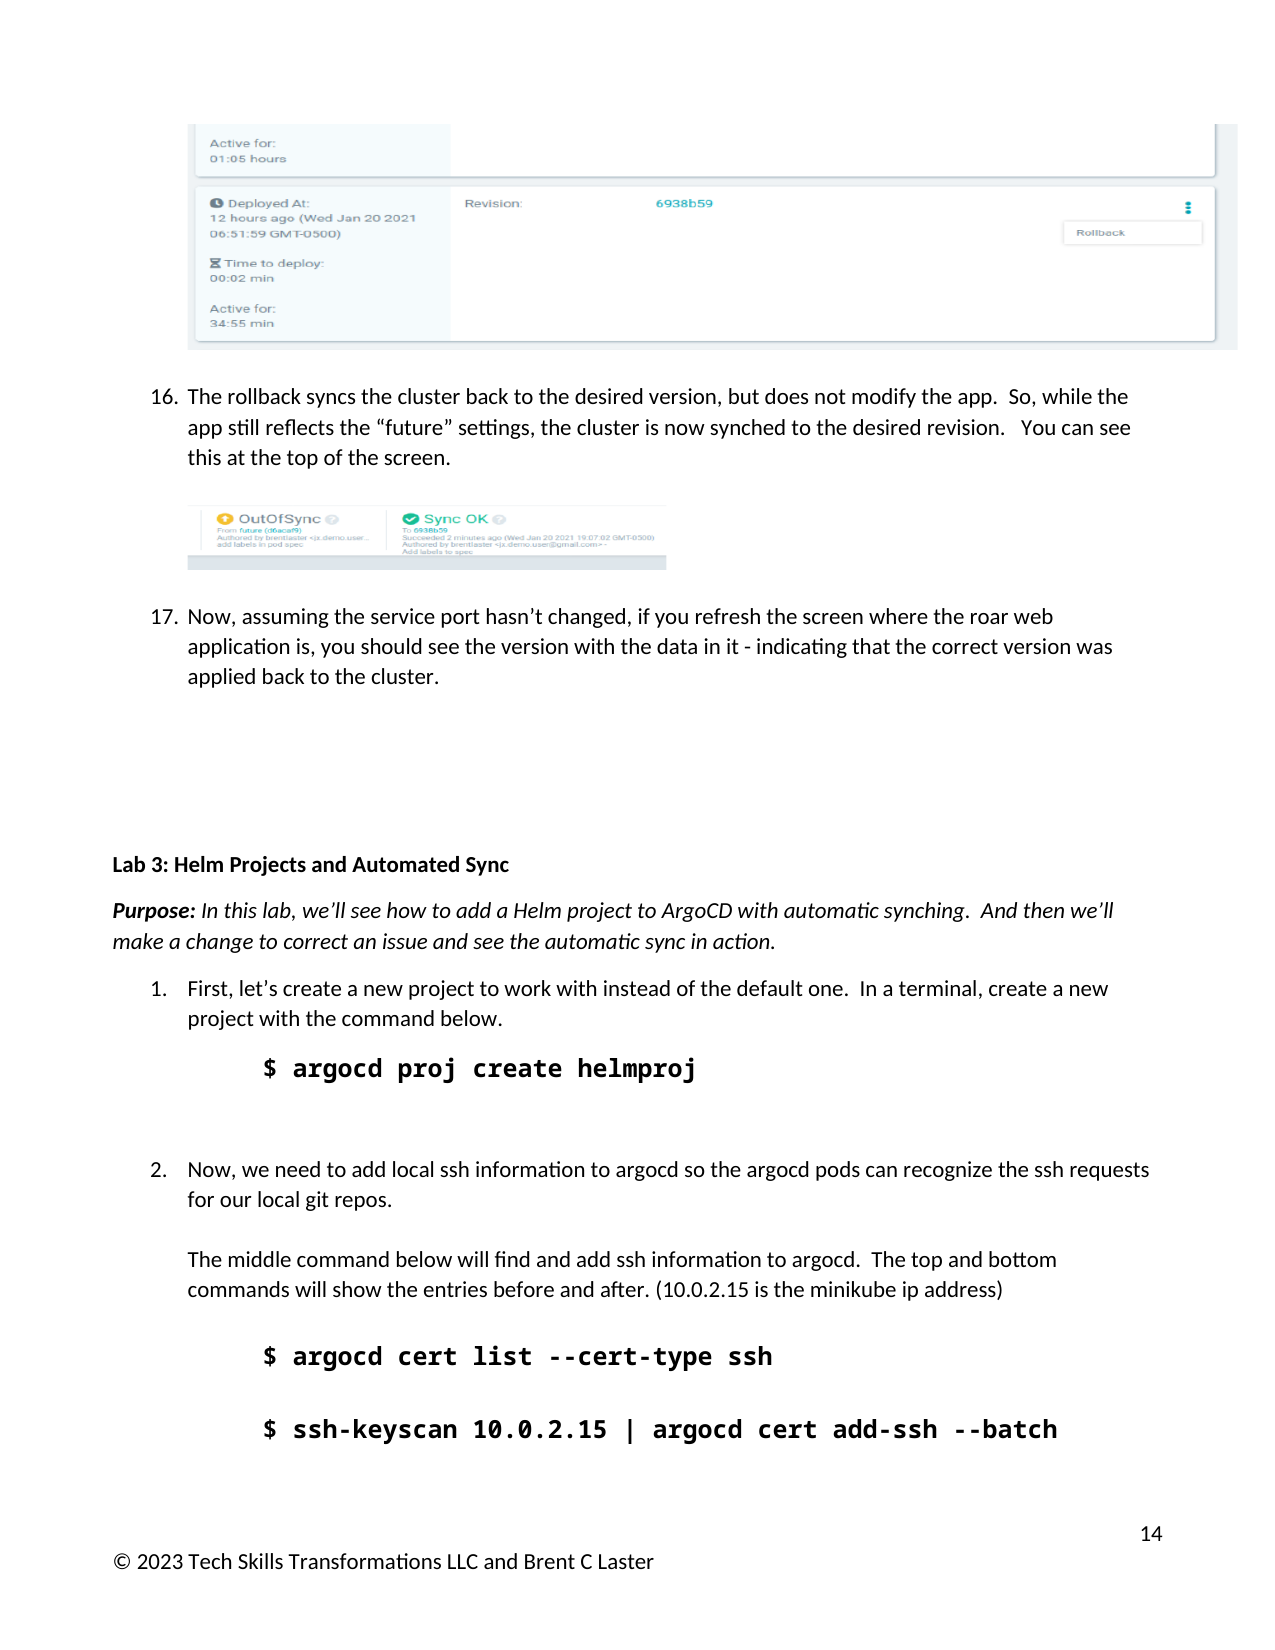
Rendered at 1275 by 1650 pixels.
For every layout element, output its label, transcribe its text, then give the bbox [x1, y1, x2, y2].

picture [187, 124, 1238, 350]
list ﻿$ argocd cert list --cert-type ssh [262, 1339, 1162, 1373]
text Lab 3: Helm Projects and Automated Sync [112, 850, 1162, 878]
picture [187, 503, 667, 570]
list The rollback syncs the cluster back to the desired version, but does not modify the app. So, while the app still reflects the “future” settings, the cluster is now synched to the desired revision. You can see this at the top of the screen. [150, 382, 1162, 471]
list First, let’s create a new project to work with instead of the default one. In a terminal, create a new project with the command below. [150, 974, 1162, 1032]
list Now, assuming the service port hasn’t changed, if you refresh the screen where the roar web application is, you should see the version with the data in it - indicating that the correct version was applied back to the cluster. [150, 602, 1162, 690]
text Purpose: In this lab, we’ll see how to add a Helm project to ArgoCD with automatic synching. And then we’ll make a change to correct an issue and see the automatic sync in action. [112, 897, 1162, 955]
list ﻿$ ssh-keyscan 10.0.2.15 | argocd cert add-ssh --batch [262, 1412, 1162, 1446]
list Now, we need to add local ssh information to argocd so the argocd pods can recognize the ssh requests for our local git repos. [150, 1155, 1162, 1213]
list The middle command below will find and add ssh information to argocd. The top and bottom commands will show the entries before and after. (10.0.2.15 is the minikube ip address) [187, 1245, 1162, 1303]
text $ argocd proj create helmproj [262, 1051, 1162, 1085]
